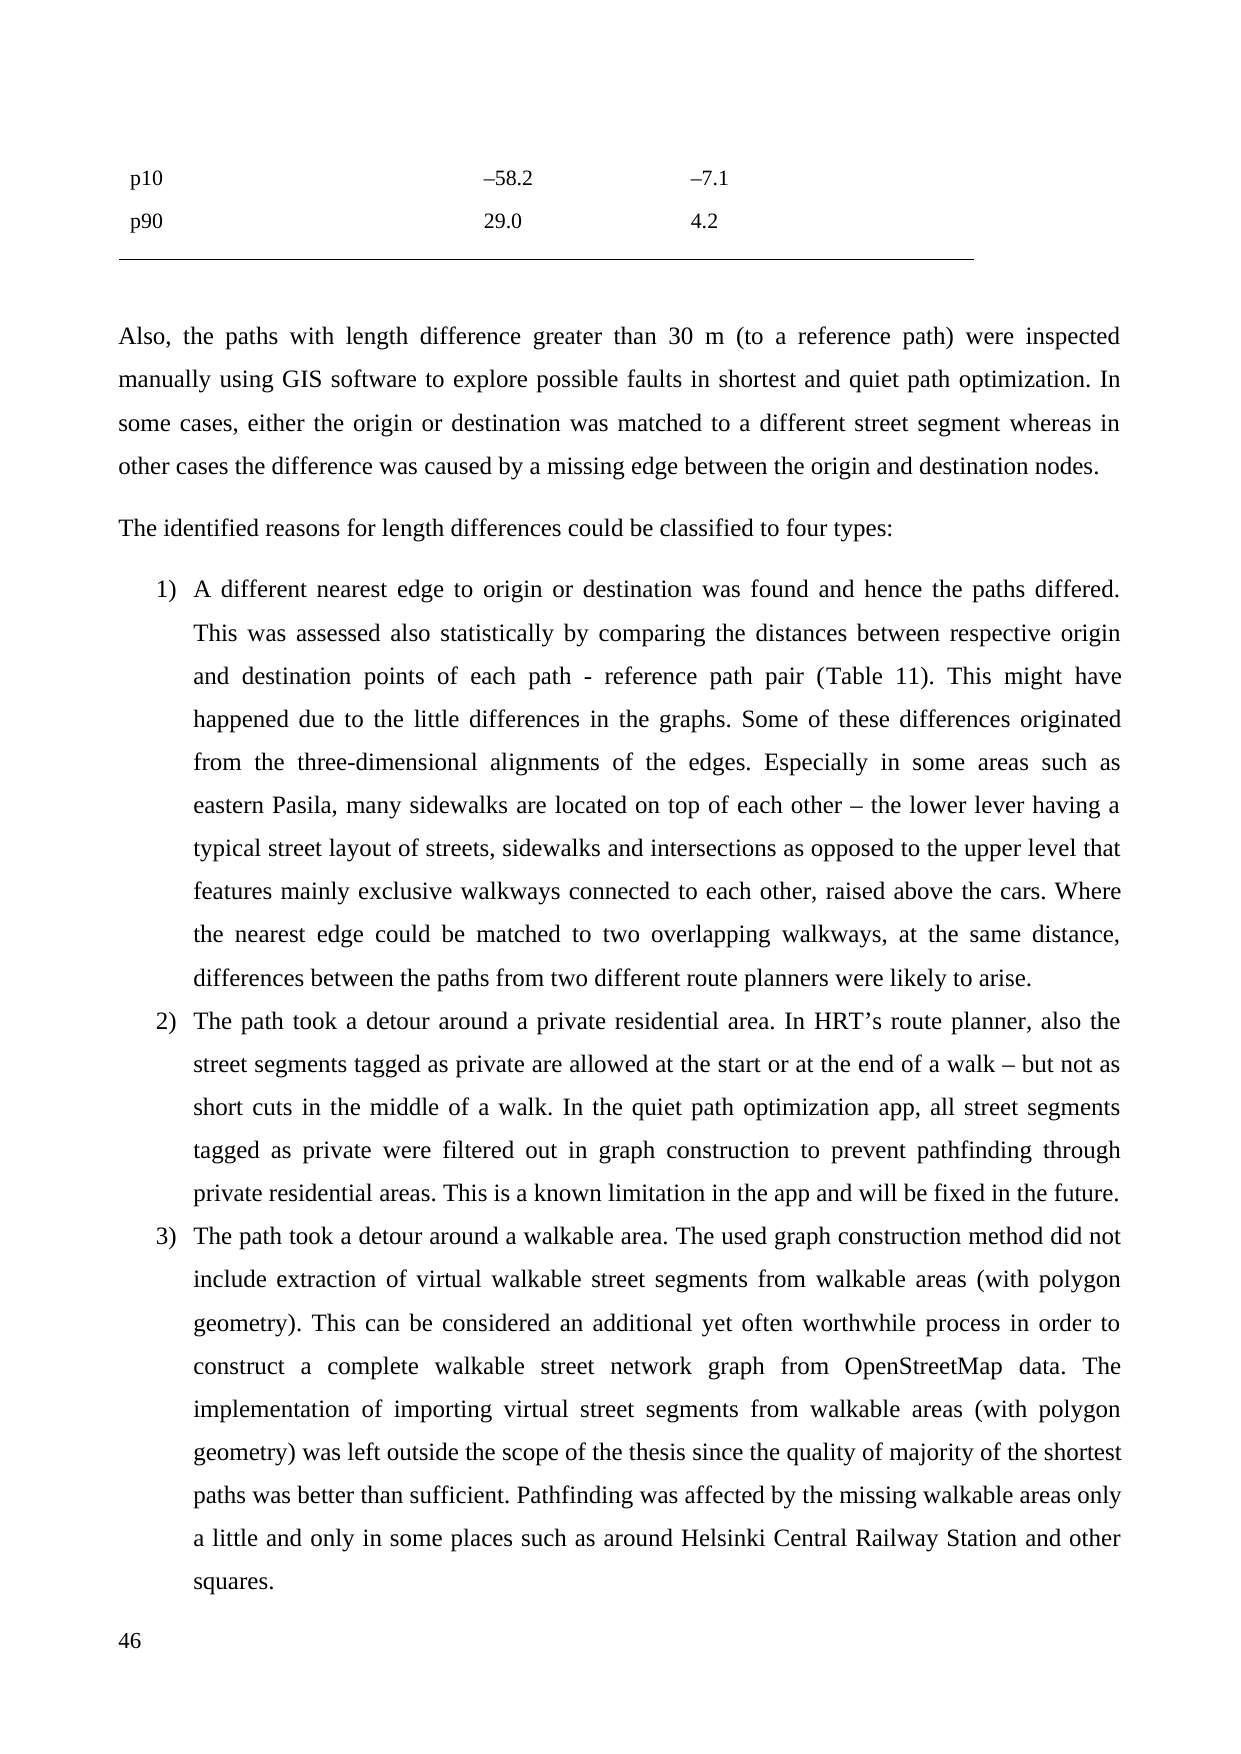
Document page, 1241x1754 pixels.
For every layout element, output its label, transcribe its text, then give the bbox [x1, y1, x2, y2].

list The path took a detour around a walkable area. The used graph construction method did not include extraction of virtual walkable street segments from walkable areas (with polygon geometry). This can be considered an additional yet often worthwhile process in order to construct a complete walkable street network graph from OpenStreetMap data. The implementation of importing virtual street segments from walkable areas (with polygon geometry) was left outside the scope of the thesis since the quality of majority of the shortest paths was better than sufficient. Pathfinding was affected by the missing walkable areas only a little and only in some places such as around Helsinki Central Railway Station and other squares. [156, 1221, 1122, 1595]
table_cell p90 [119, 192, 472, 258]
text Also, the paths with length difference greater than 30 m (to a reference path) were inspected manually using GIS software to explore possible faults in shortest and quiet path optimization. In some cases, either the origin or destination was matched to a different street segment whereas in other cases the difference was caused by a missing edge between the origin and destination nodes. [118, 321, 1122, 479]
text The identified reasons for length differences could be classified to four types: [118, 513, 1122, 541]
list A different nearest edge to origin or destination was found and hence the paths differed. This was assessed also statistically by comparing the distances between respective origin and destination points of each path - reference path pair (Table 11). This might have happened due to the little differences in the graphs. Some of these differences originated from the three-dimensional alignments of the edges. Especially in some areas such as eastern Pasila, many sidewalks are located on top of each other – the lower lever having a typical street layout of streets, sidewalks and intersections as opposed to the upper level that features mainly exclusive walkways connected to each other, raised above the cars. Where the nearest edge could be matched to two overlapping walkways, at the same distance, differences between the paths from two different route planners were likely to arise. [156, 574, 1122, 991]
table_cell 29.0 [473, 192, 679, 258]
table_cell –58.2 [473, 149, 679, 191]
table_cell –7.1 [680, 149, 974, 191]
table_cell p10 [119, 149, 472, 191]
table_cell 4.2 [680, 192, 974, 258]
list The path took a detour around a private residential area. In HRT’s route planner, also the street segments tagged as private are allowed at the start or at the end of a walk – but not as short cuts in the middle of a walk. In the quiet path optimization app, all street segments tagged as private were filtered out in graph construction to prevent pathfinding through private residential areas. This is a known limitation in the app and will be fixed in the future. [156, 1006, 1122, 1207]
